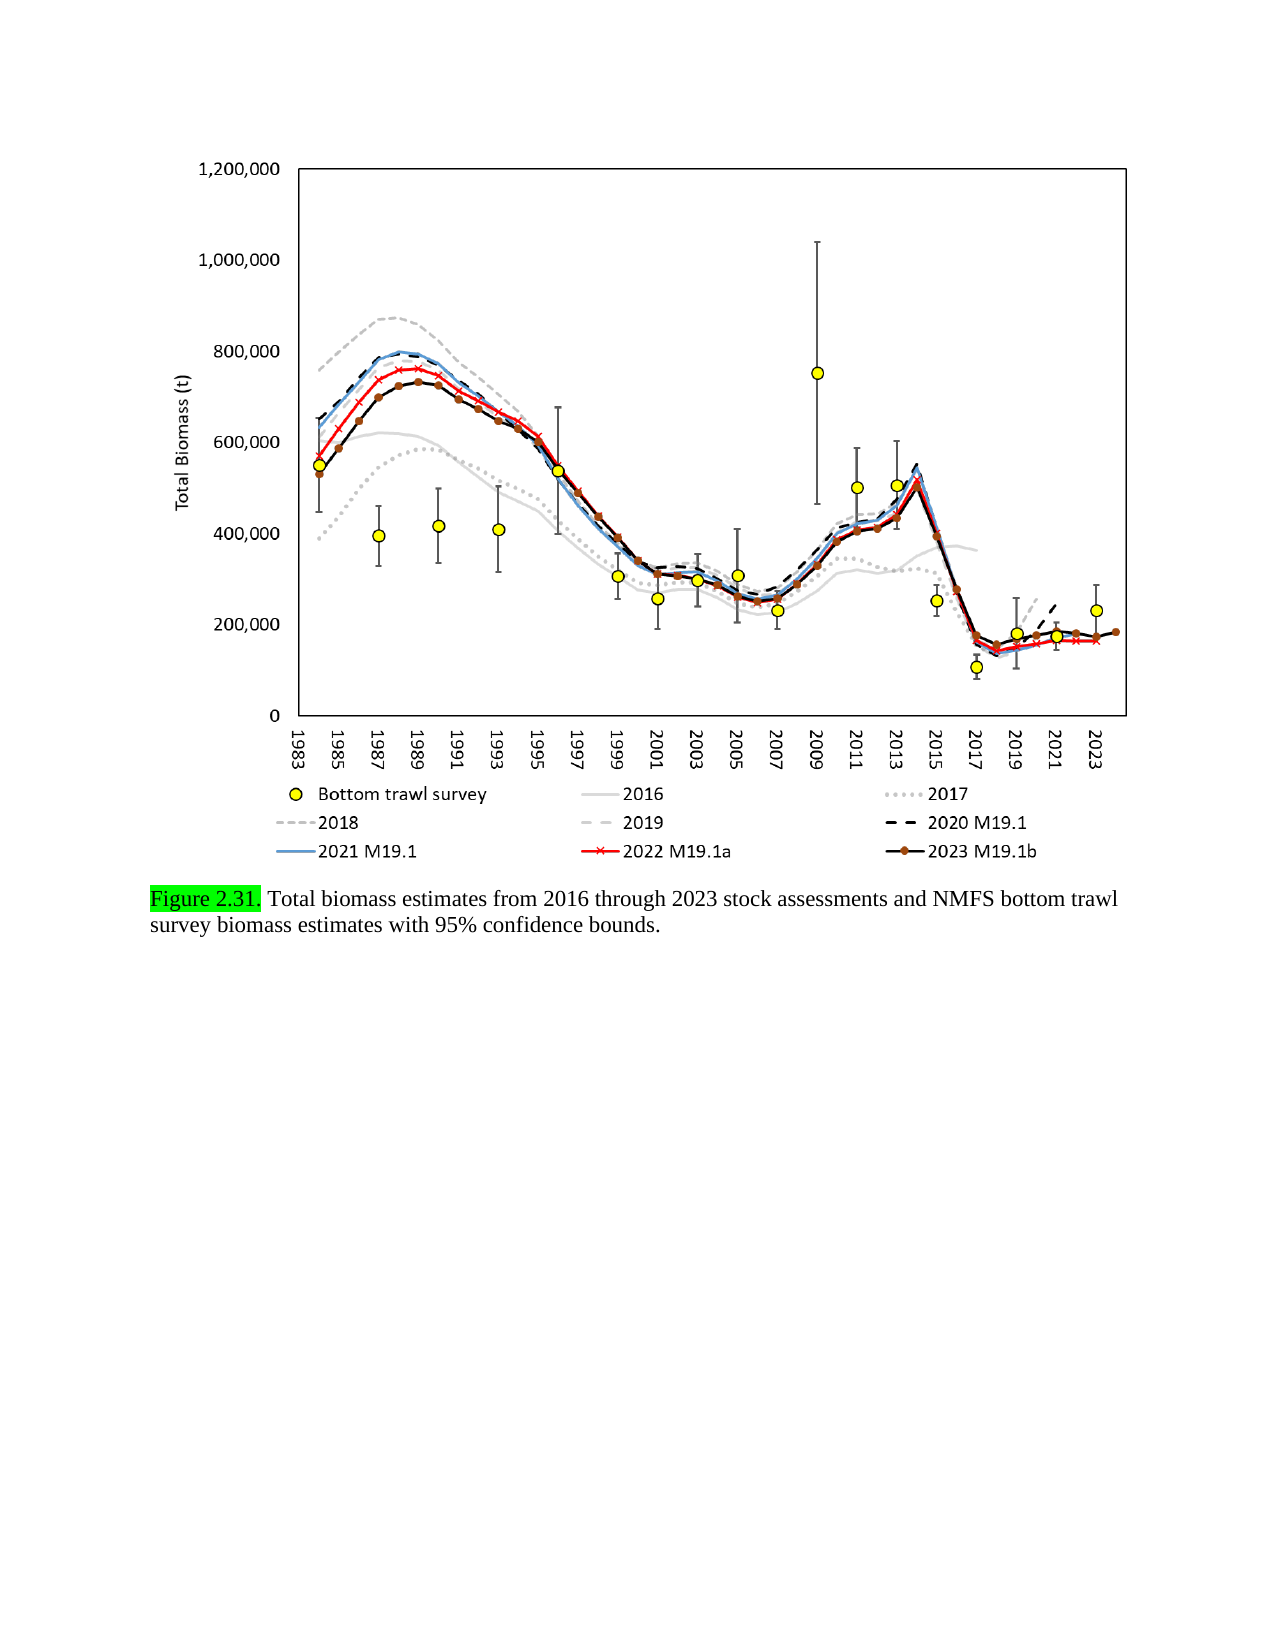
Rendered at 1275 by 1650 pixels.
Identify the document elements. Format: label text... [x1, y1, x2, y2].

subtitle Figure 2.31. Total biomass estimates from 2016 through 2023 stock assessments and NMFS bottom trawl survey biomass estimates with 95% confidence bounds. [150, 885, 1125, 938]
picture [150, 150, 1142, 869]
